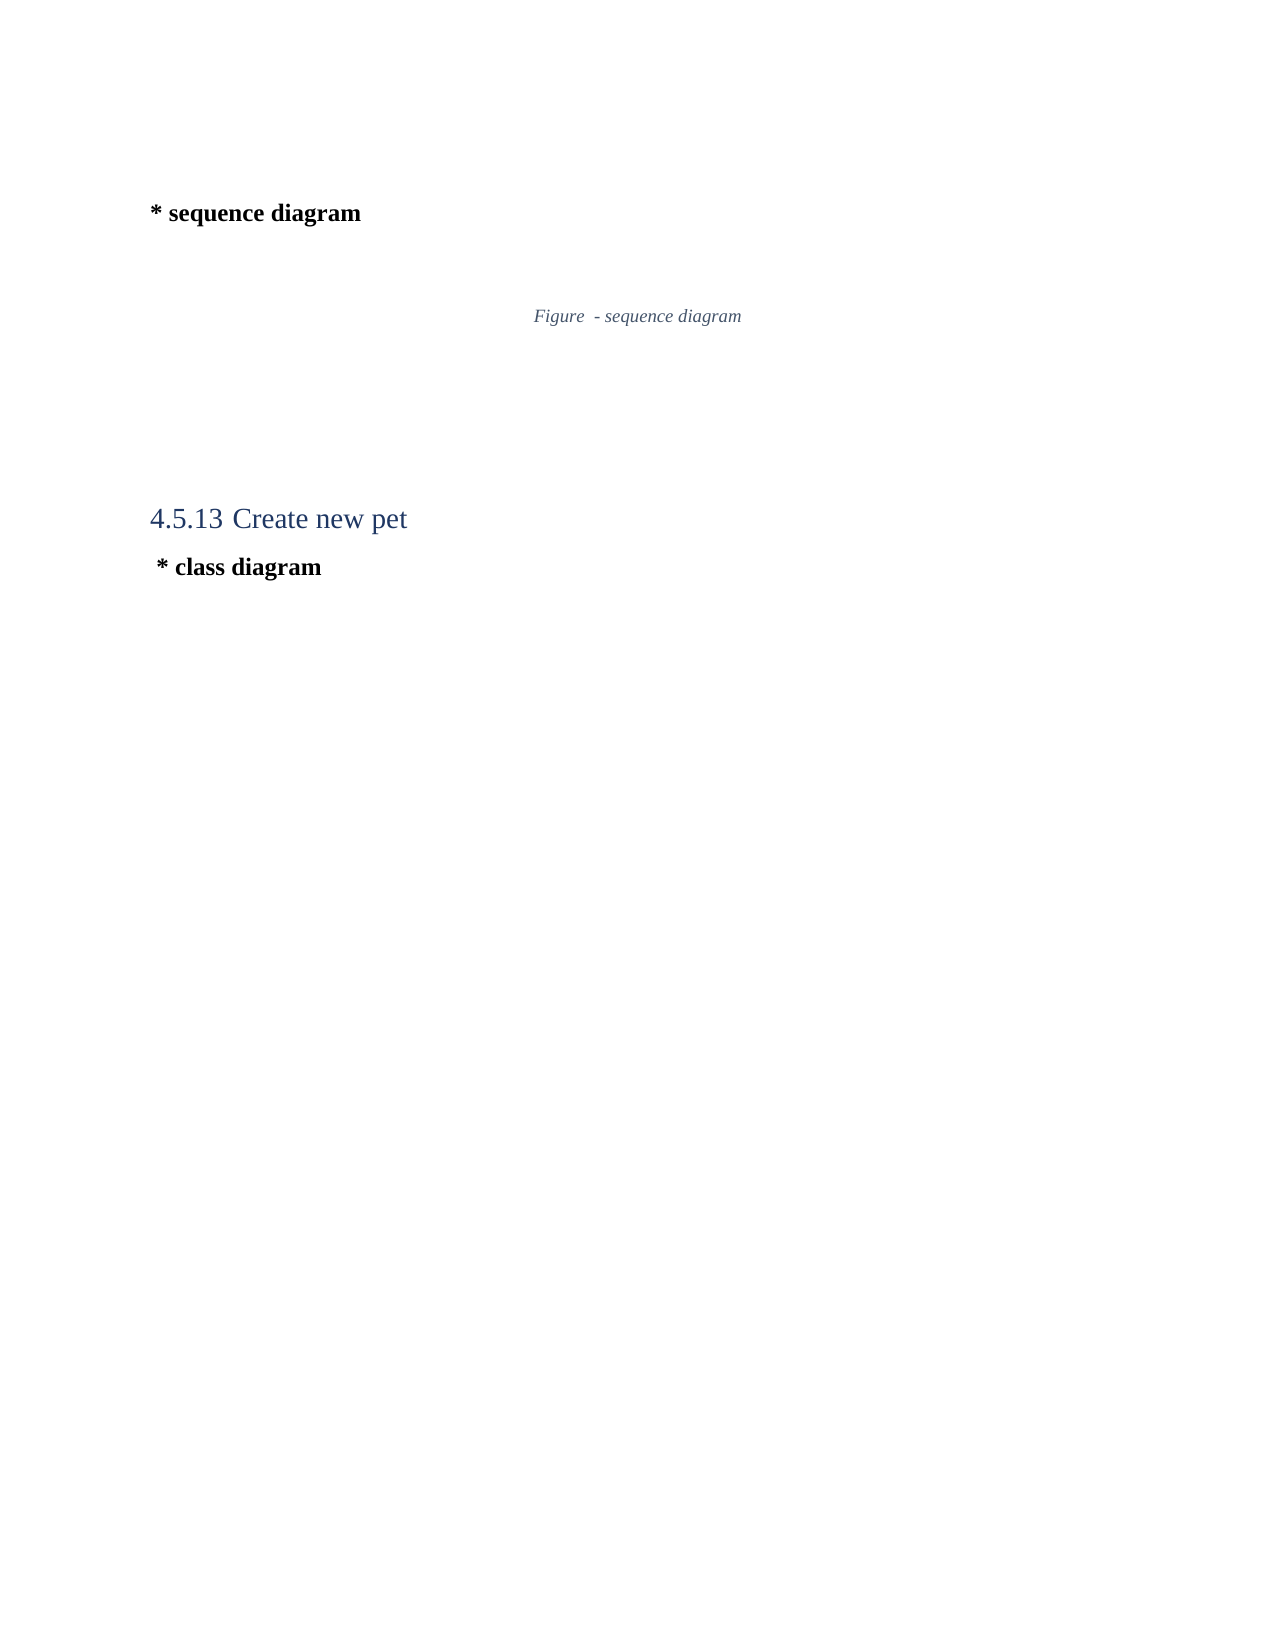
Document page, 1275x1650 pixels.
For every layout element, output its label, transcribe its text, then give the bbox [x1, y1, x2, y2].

text * sequence diagram [150, 198, 1125, 226]
subtitle Create new pet [150, 501, 1125, 535]
text * class diagram [150, 552, 1125, 581]
text Figure - sequence diagram [150, 305, 1125, 327]
